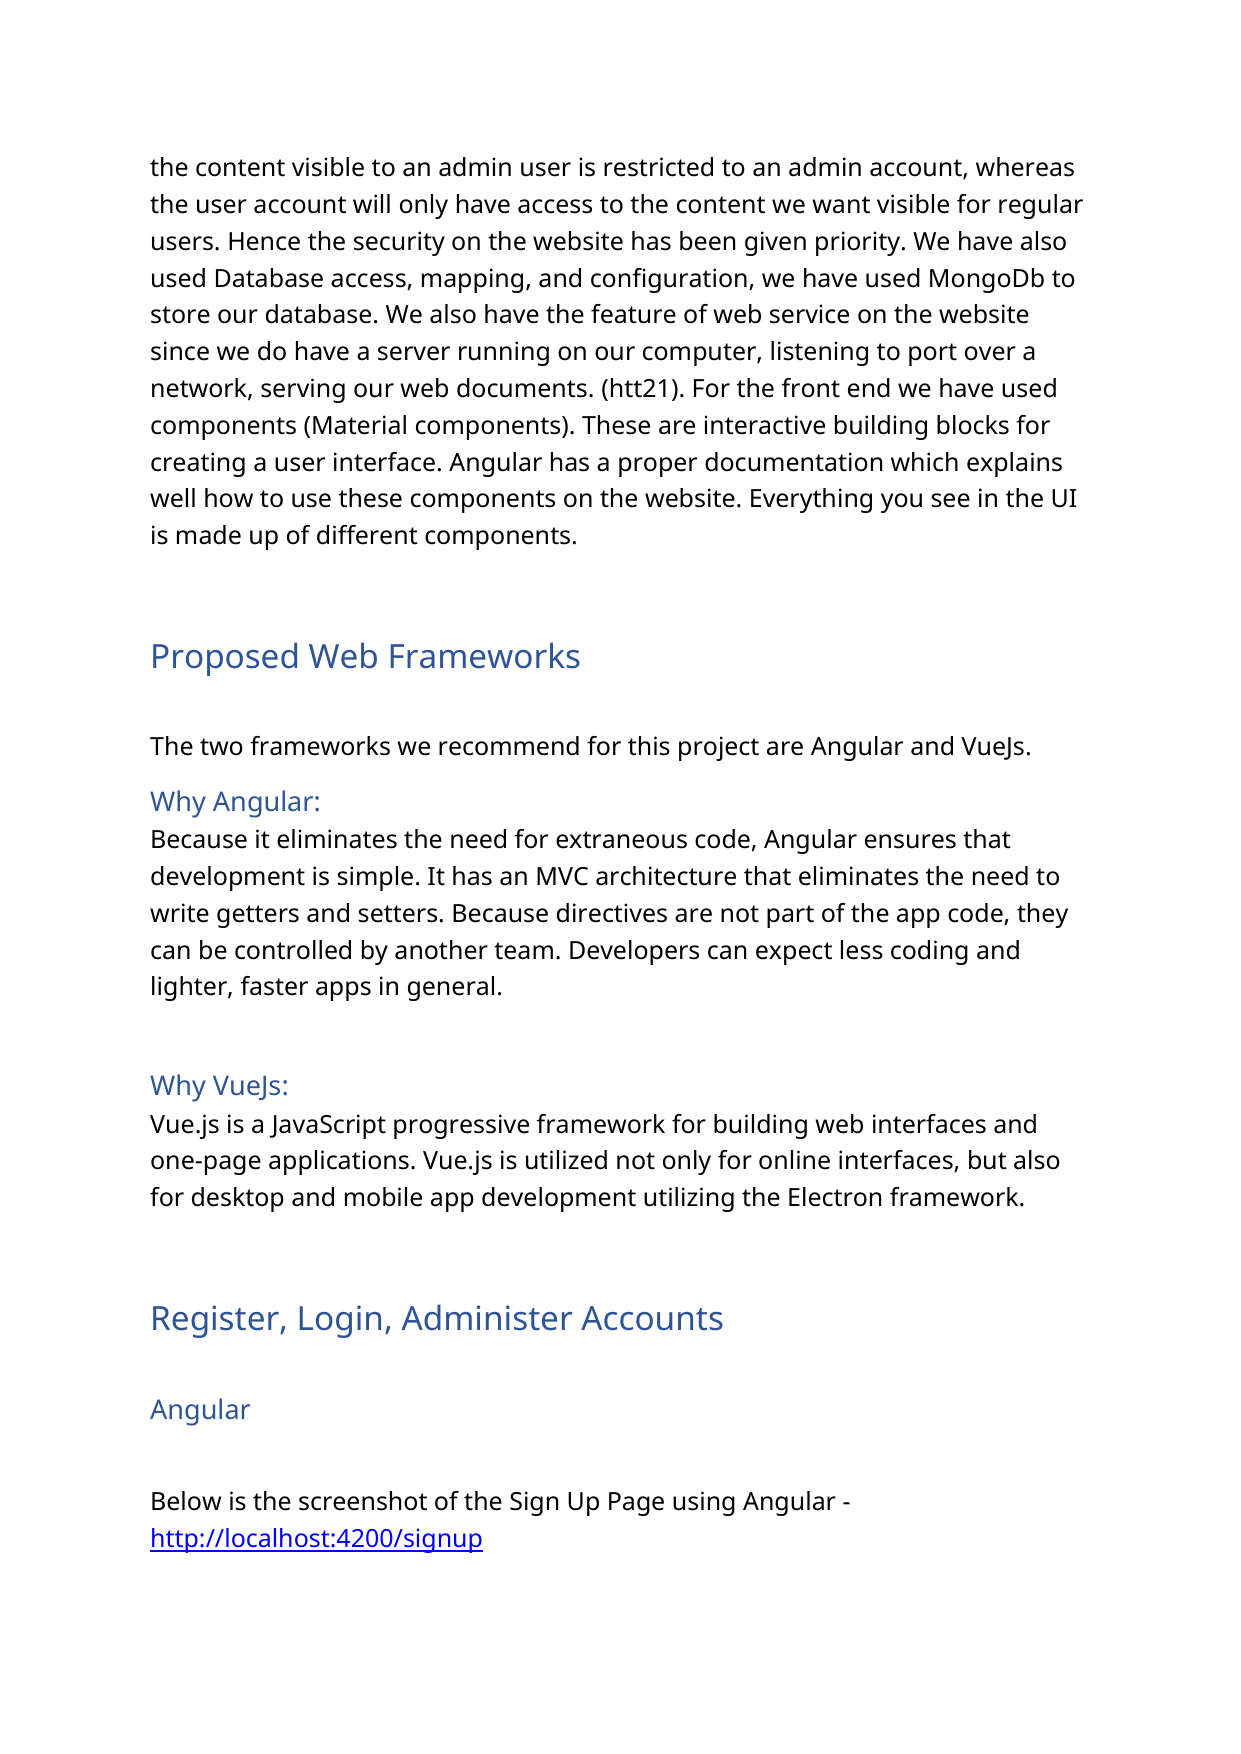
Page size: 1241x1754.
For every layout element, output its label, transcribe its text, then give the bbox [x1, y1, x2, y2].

text Below is the screenshot of the Sign Up Page using Angular - http://localhost:4200/signup [150, 1484, 1090, 1555]
subtitle Why Angular: [150, 782, 1090, 819]
text The two frameworks we recommend for this project are Angular and VueJs. [150, 729, 1090, 763]
text Because it eliminates the need for extraneous code, Angular ensures that development is simple. It has an MVC architecture that eliminates the need to write getters and setters. Because directives are not part of the app code, they can be controlled by another team. Developers can expect less coding and lighter, faster apps in general. [150, 822, 1090, 1003]
subtitle Register, Login, Administer Accounts [150, 1295, 1090, 1340]
subtitle Angular [150, 1391, 1090, 1428]
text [150, 150, 1090, 552]
subtitle Proposed Web Frameworks [150, 633, 1090, 678]
subtitle Why VueJs: [150, 1066, 1090, 1103]
text Vue.js is a JavaScript progressive framework for building web interfaces and one-page applications. Vue.js is utilized not only for online interfaces, but also for desktop and mobile app development utilizing the Electron framework. [150, 1106, 1090, 1214]
